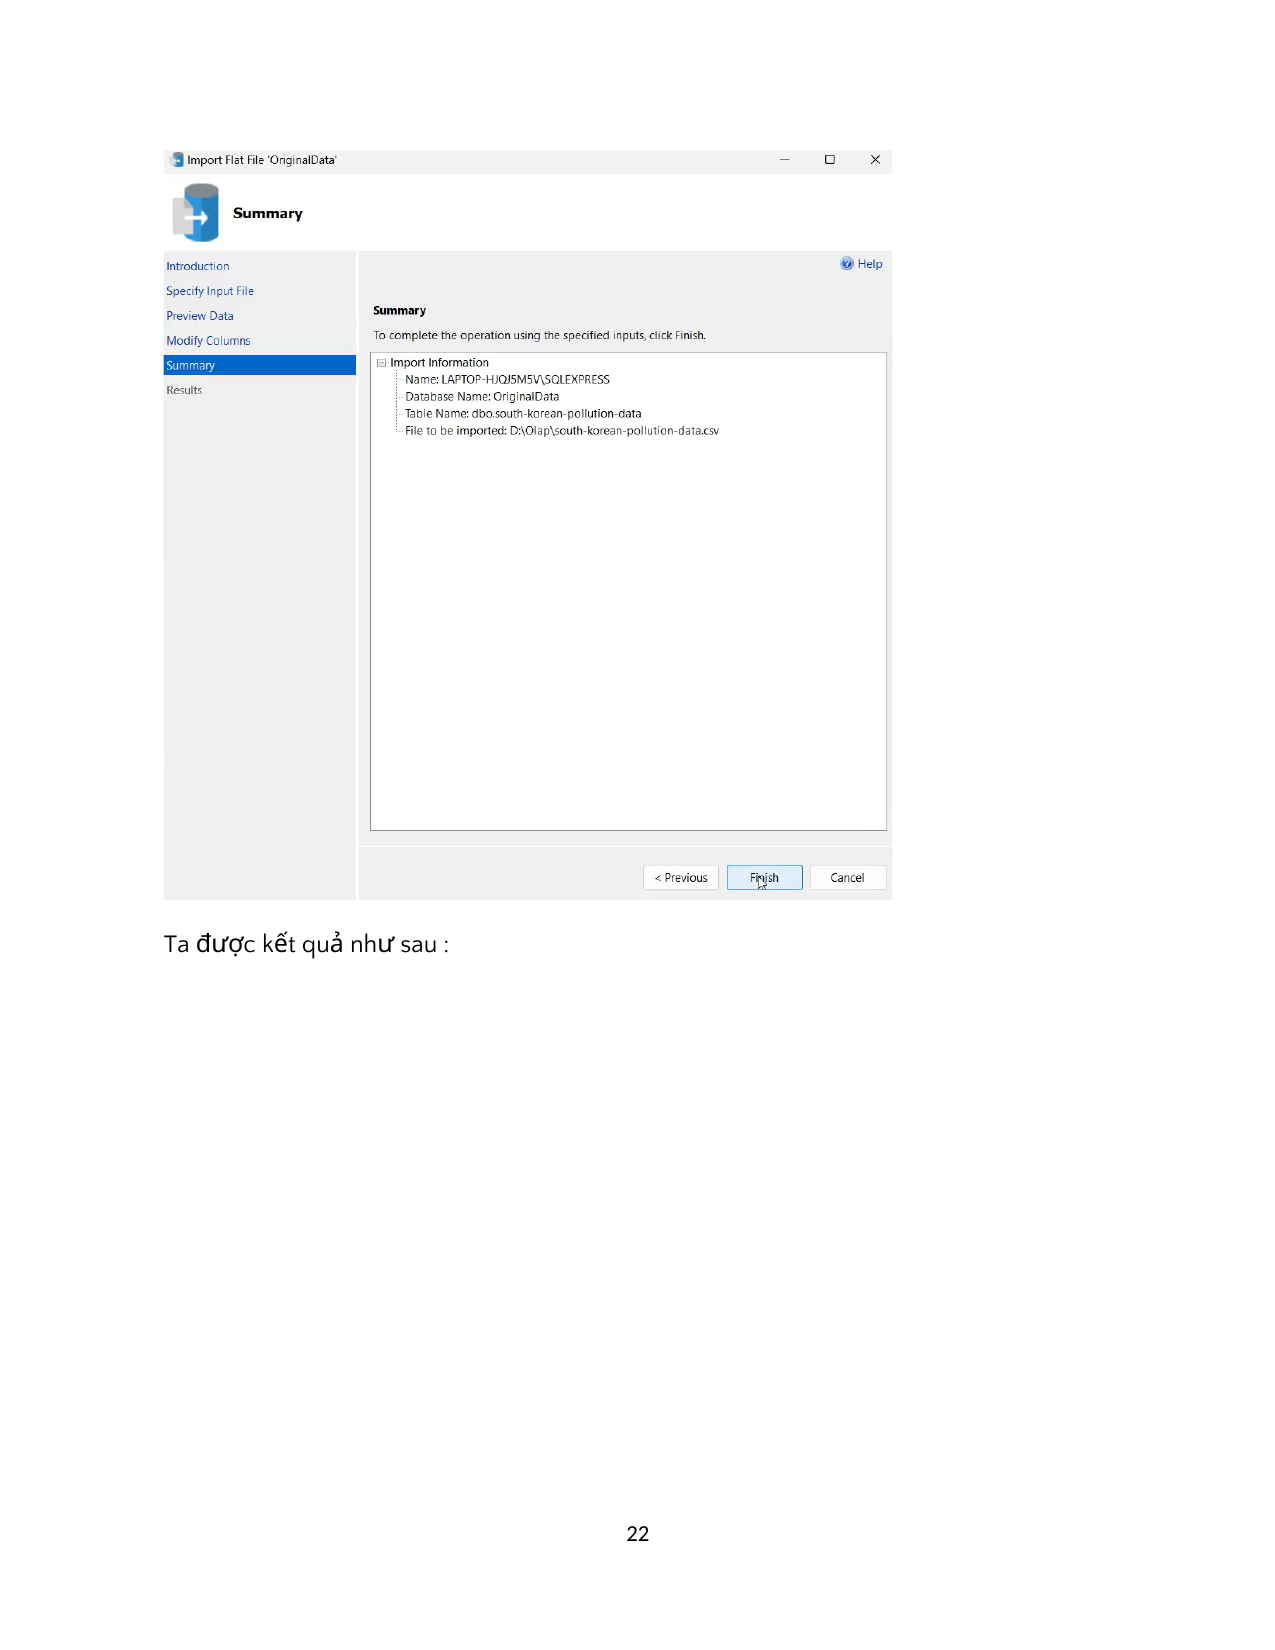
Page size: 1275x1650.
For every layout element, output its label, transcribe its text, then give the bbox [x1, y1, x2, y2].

text Ta được kết quả như sau : [164, 931, 1125, 958]
picture [163, 150, 893, 900]
